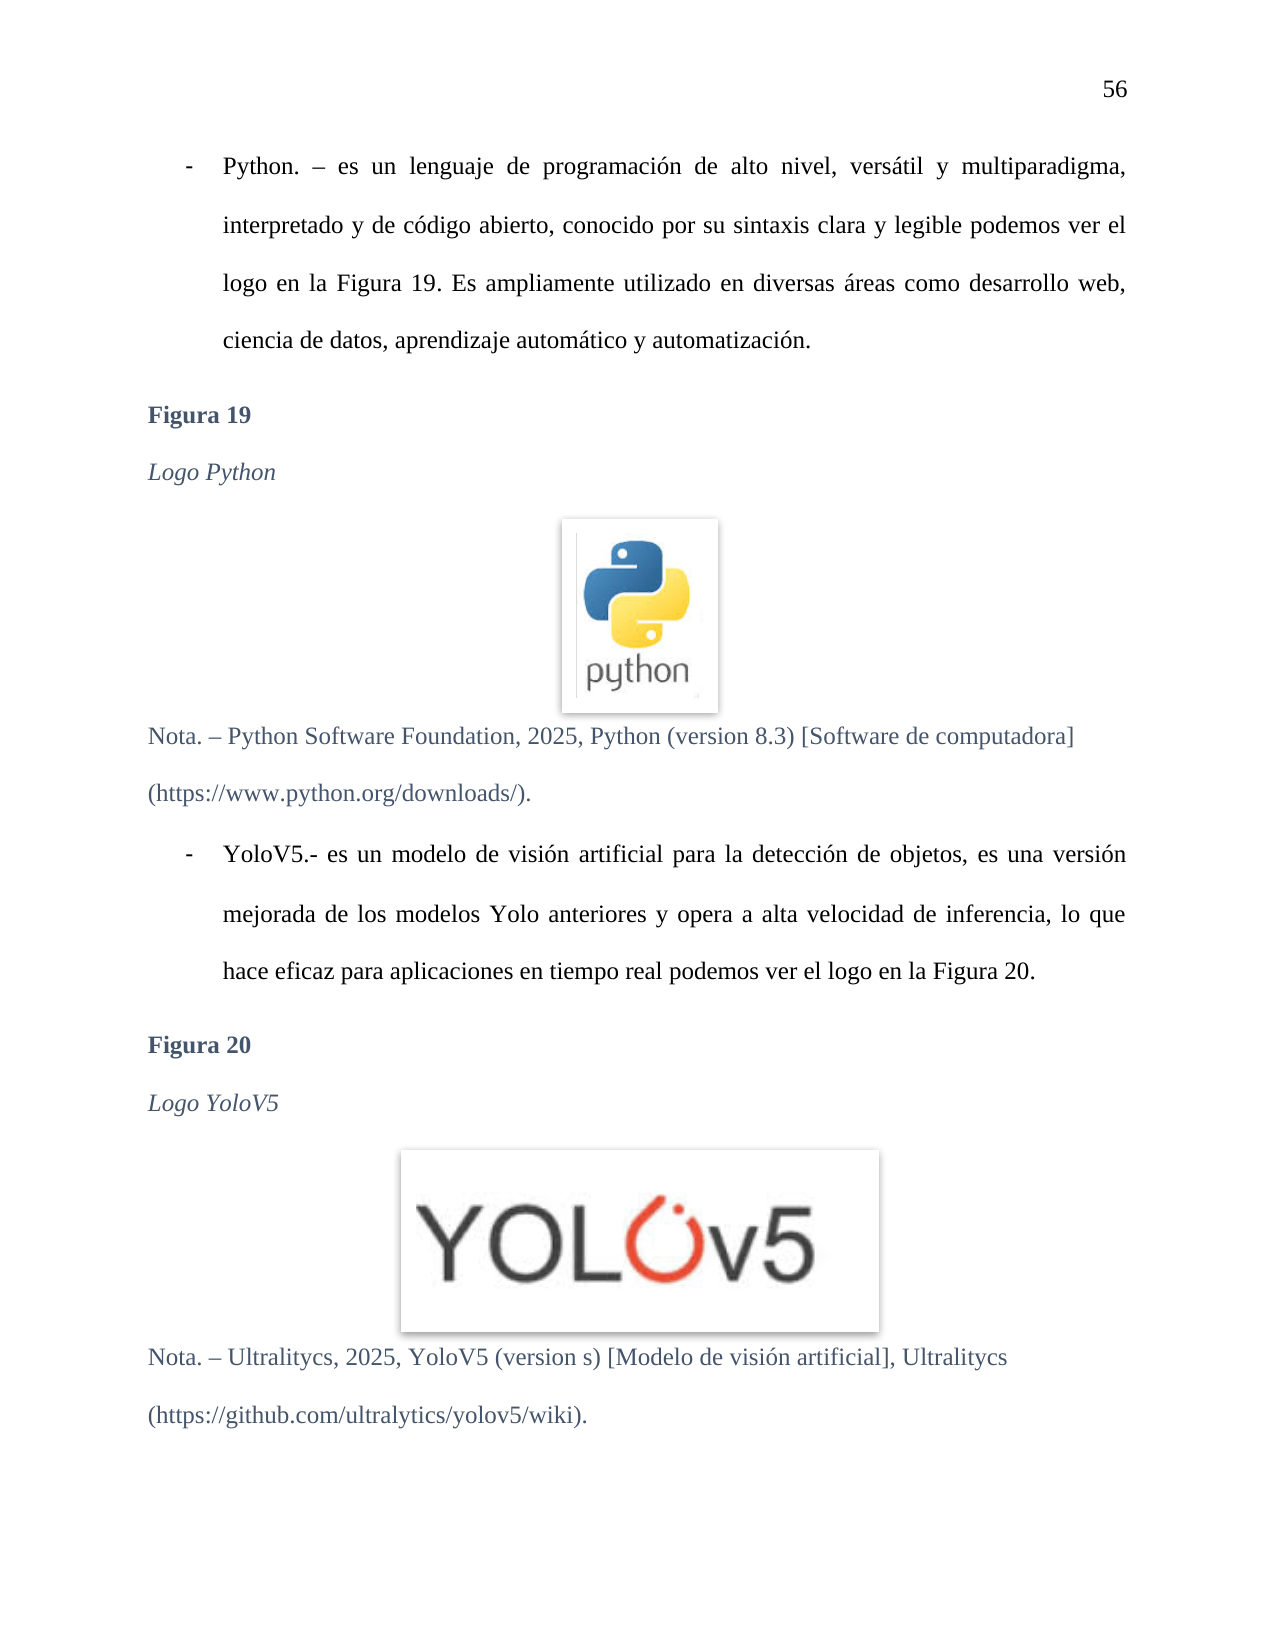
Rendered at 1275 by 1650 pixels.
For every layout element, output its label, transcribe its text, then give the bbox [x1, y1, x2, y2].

list Python. – es un lenguaje de programación de alto nivel, versátil y multiparadigma, interpretado y de código abierto, conocido por su sintaxis clara y legible podemos ver el logo en la Figura 19. Es ampliamente utilizado en diversas áreas como desarrollo web, ciencia de datos, aprendizaje automático y automatización. [185, 148, 1127, 354]
picture [416, 1164, 865, 1318]
list YoloV5.- es un modelo de visión artificial para la detección de objetos, es una versión mejorada de los modelos Yolo anteriores y opera a alta velocidad de inferencia, lo que hace eficaz para aplicaciones en tiempo real podemos ver el logo en la Figura 20. [185, 836, 1127, 985]
text Figura 20 Logo YoloV5 [148, 1031, 1127, 1117]
picture [576, 533, 703, 698]
text Figura 19 Logo Python [148, 400, 1127, 486]
text Nota. – Ultralitycs, 2025, YoloV5 (version s) [Modelo de visión artificial], Ultralitycs (https://github.com/ultralytics/yolov5/wiki). [148, 1342, 1127, 1429]
text Nota. – Python Software Foundation, 2025, Python (version 8.3) [Software de computadora] (https://www.python.org/downloads/). [148, 721, 1127, 807]
